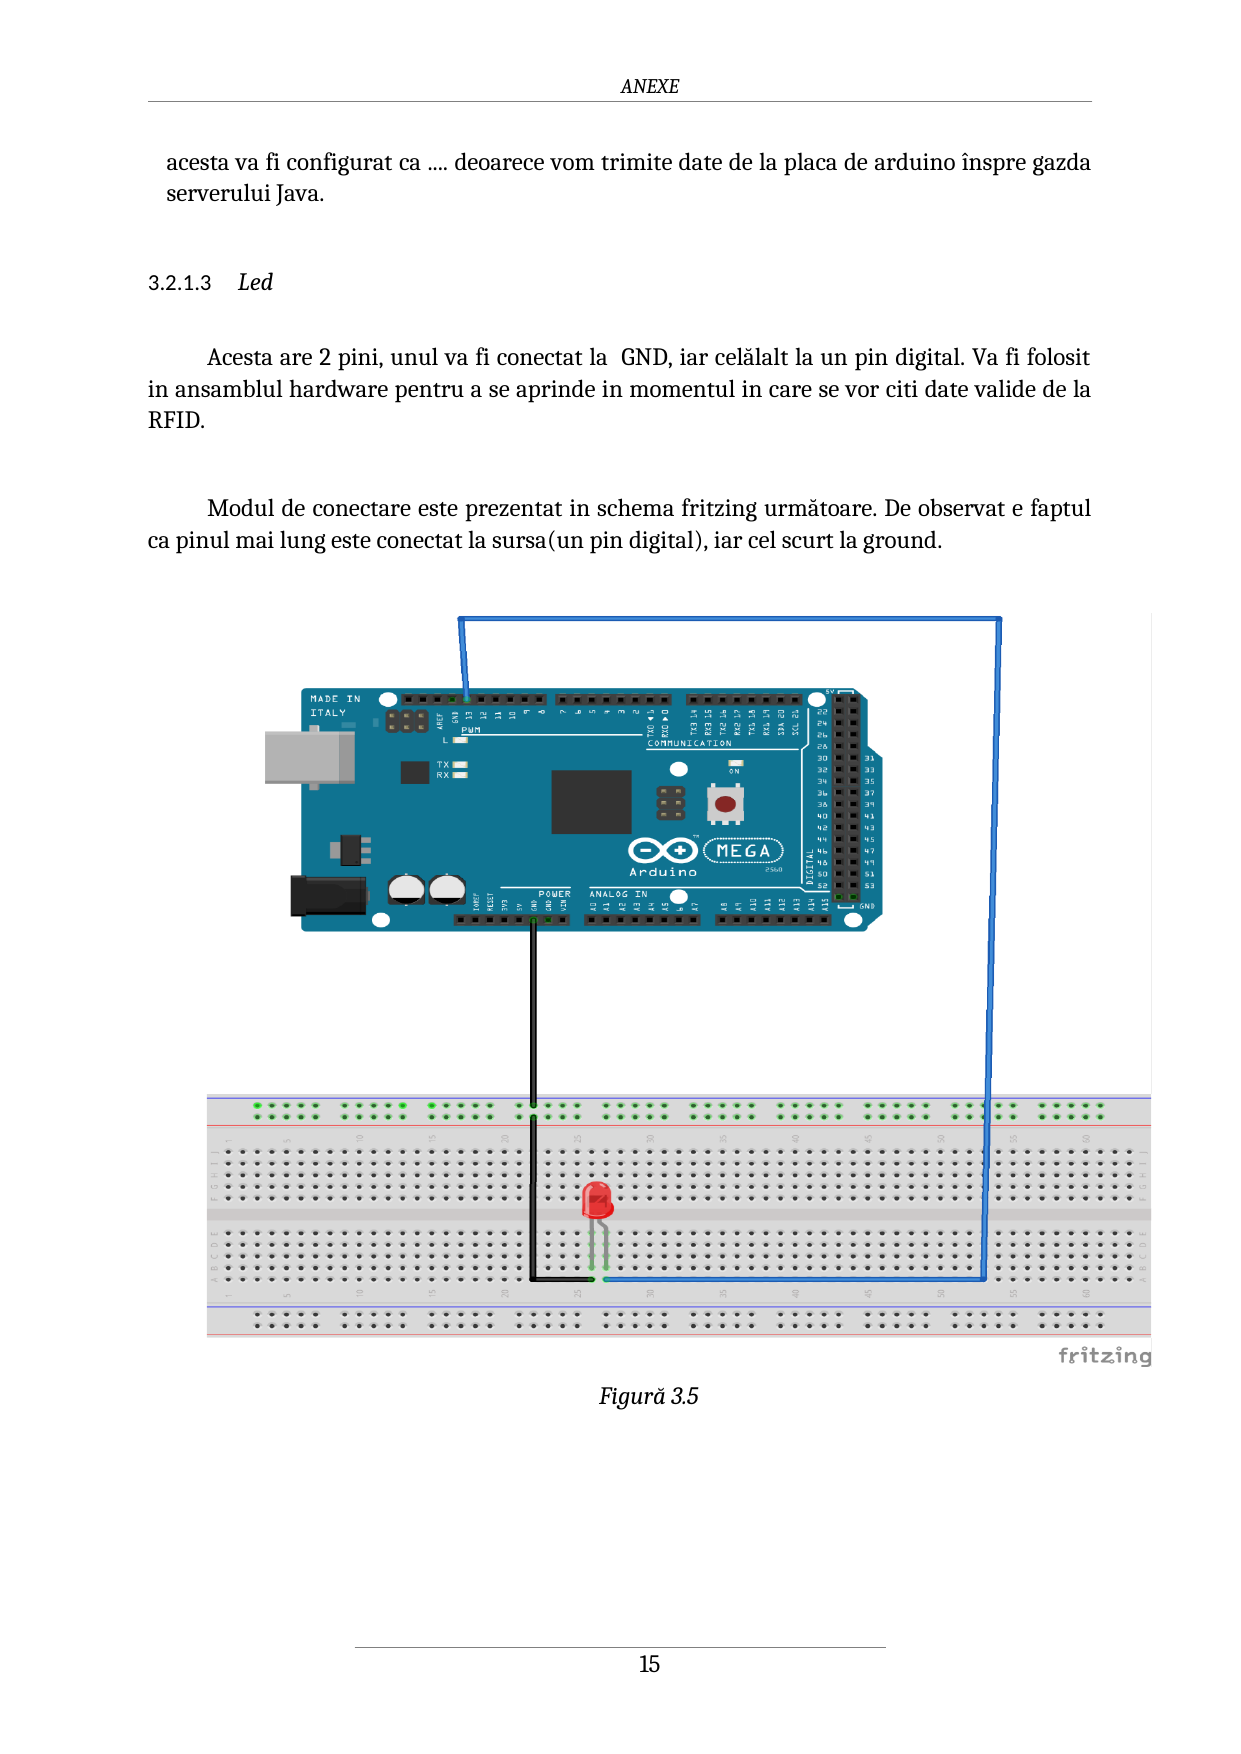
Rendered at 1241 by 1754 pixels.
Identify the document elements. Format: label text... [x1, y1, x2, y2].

picture [206, 613, 1152, 1367]
subtitle Led [148, 267, 1092, 296]
text Modul de conectare este prezentat in schema fritzing următoare. De observat e faptul ca pinul mai lung este conectat la sursa(un pin digital), iar cel scurt la ground. [148, 494, 1092, 554]
text Acesta are 2 pini, unul va fi conectat la GND, iar celălalt la un pin digital. Va fi folosit in ansamblul hardware pentru a se aprinde in momentul in care se vor citi date valide de la RFID. [148, 343, 1092, 435]
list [166, 148, 1092, 208]
